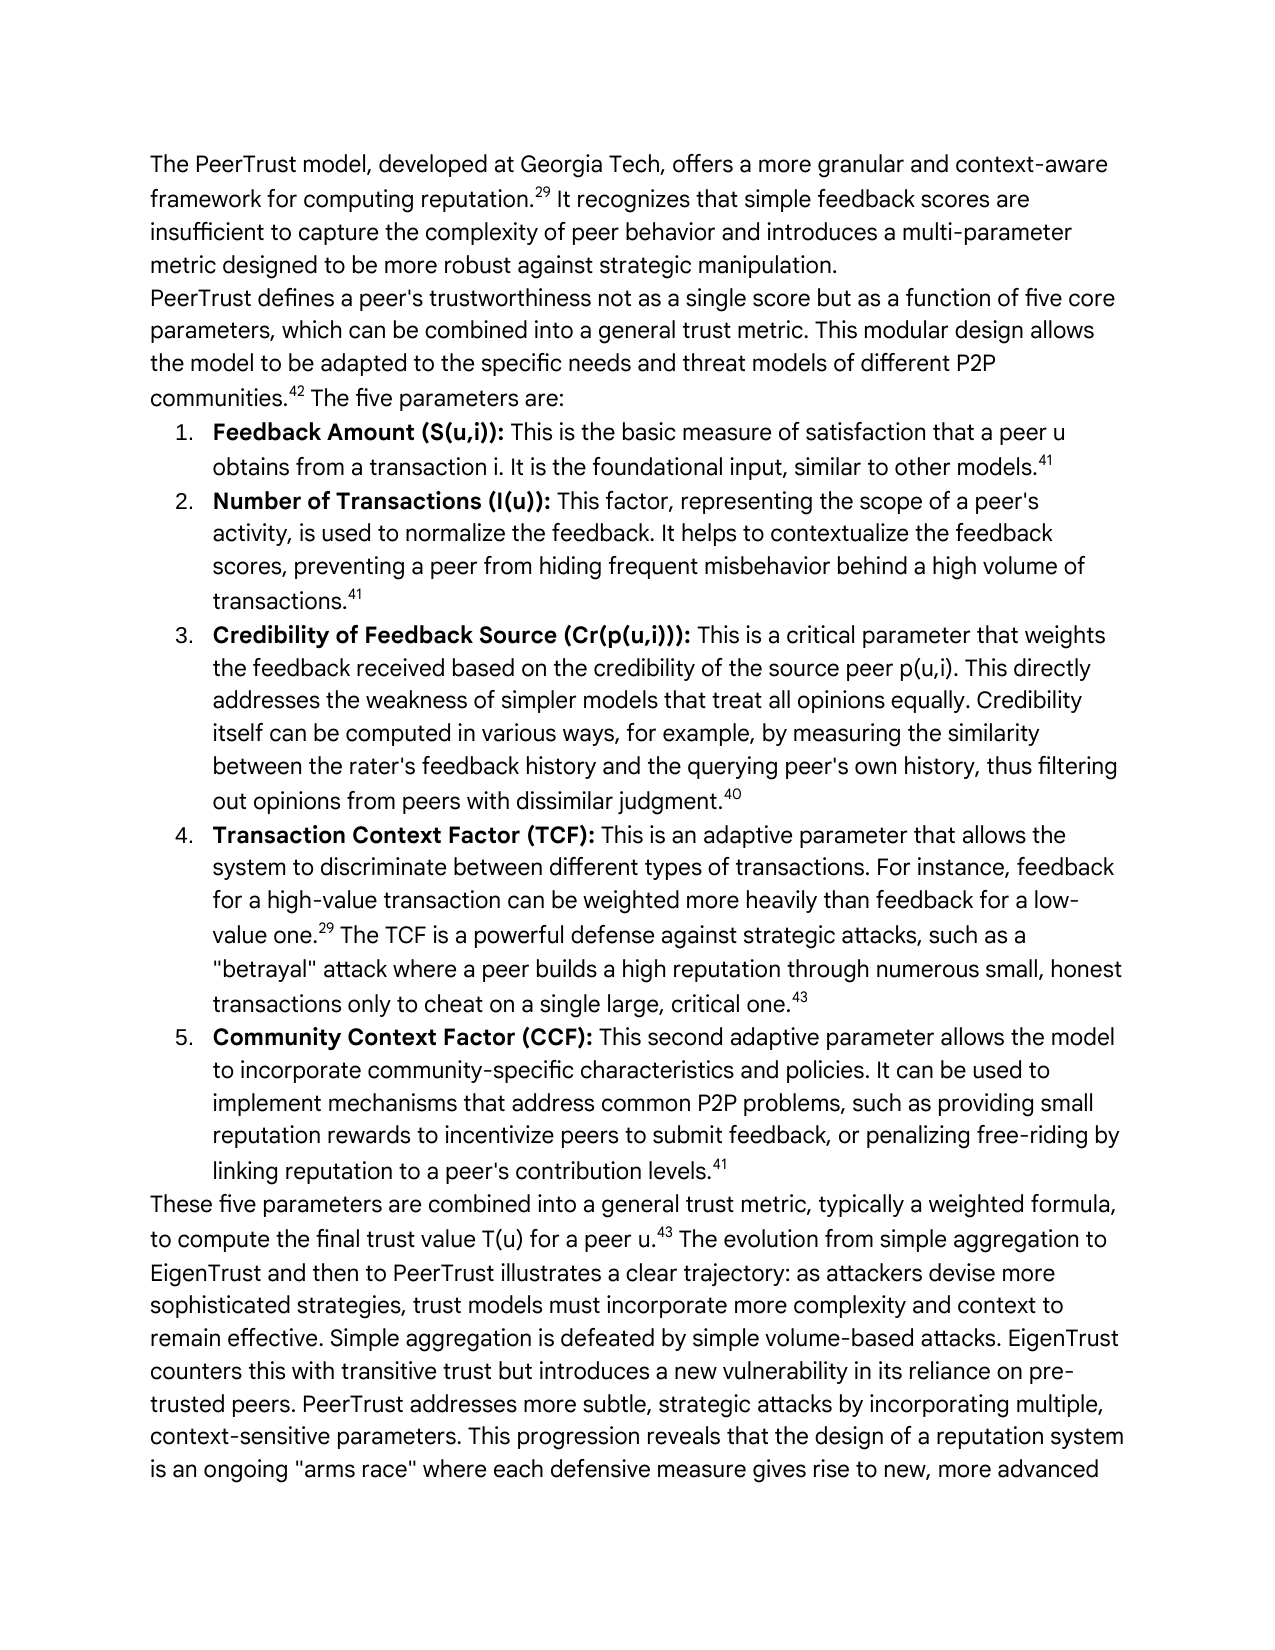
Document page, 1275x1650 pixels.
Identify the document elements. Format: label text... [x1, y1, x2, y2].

list Credibility of Feedback Source (Cr(p(u,i))): This is a critical parameter that weights the feedback received based on the credibility of the source peer p(u,i). This directly addresses the weakness of simpler models that treat all opinions equally. Credibility itself can be computed in various ways, for example, by measuring the similarity between the rater's feedback history and the querying peer's own history, thus filtering out opinions from peers with dissimilar judgment.40 [175, 621, 1125, 817]
list Community Context Factor (CCF): This second adaptive parameter allows the model to incorporate community-specific characteristics and policies. It can be used to implement mechanisms that address common P2P problems, such as providing small reputation rewards to incentivize peers to submit feedback, or penalizing free-riding by linking reputation to a peer's contribution levels.41 [175, 1024, 1125, 1186]
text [150, 1191, 1125, 1484]
list Transaction Context Factor (TCF): This is an adaptive parameter that allows the system to discriminate between different types of transactions. For instance, feedback for a high-value transaction can be weighted more heavily than feedback for a low-value one.29 The TCF is a powerful defense against strategic attacks, such as a "betrayal" attack where a peer builds a high reputation through numerous small, honest transactions only to cheat on a single large, critical one.43 [175, 821, 1125, 1019]
text PeerTrust defines a peer's trustworthiness not as a single score but as a function of five core parameters, which can be combined into a general trust metric. This modular design allows the model to be adapted to the specific needs and threat models of different P2P communities.42 The five parameters are: [150, 284, 1125, 414]
list Number of Transactions (I(u)): This factor, representing the scope of a peer's activity, is used to normalize the feedback. It helps to contextualize the feedback scores, preventing a peer from hiding frequent misbehavior behind a high volume of transactions.41 [175, 487, 1125, 617]
list Feedback Amount (S(u,i)): This is the basic measure of satisfaction that a peer u obtains from a transaction i. It is the foundational input, similar to other models.41 [175, 418, 1125, 483]
text The PeerTrust model, developed at Georgia Tech, offers a more granular and context-aware framework for computing reputation.29 It recognizes that simple feedback scores are insufficient to capture the complexity of peer behavior and introduces a multi-parameter metric designed to be more robust against strategic manipulation. [150, 150, 1125, 280]
